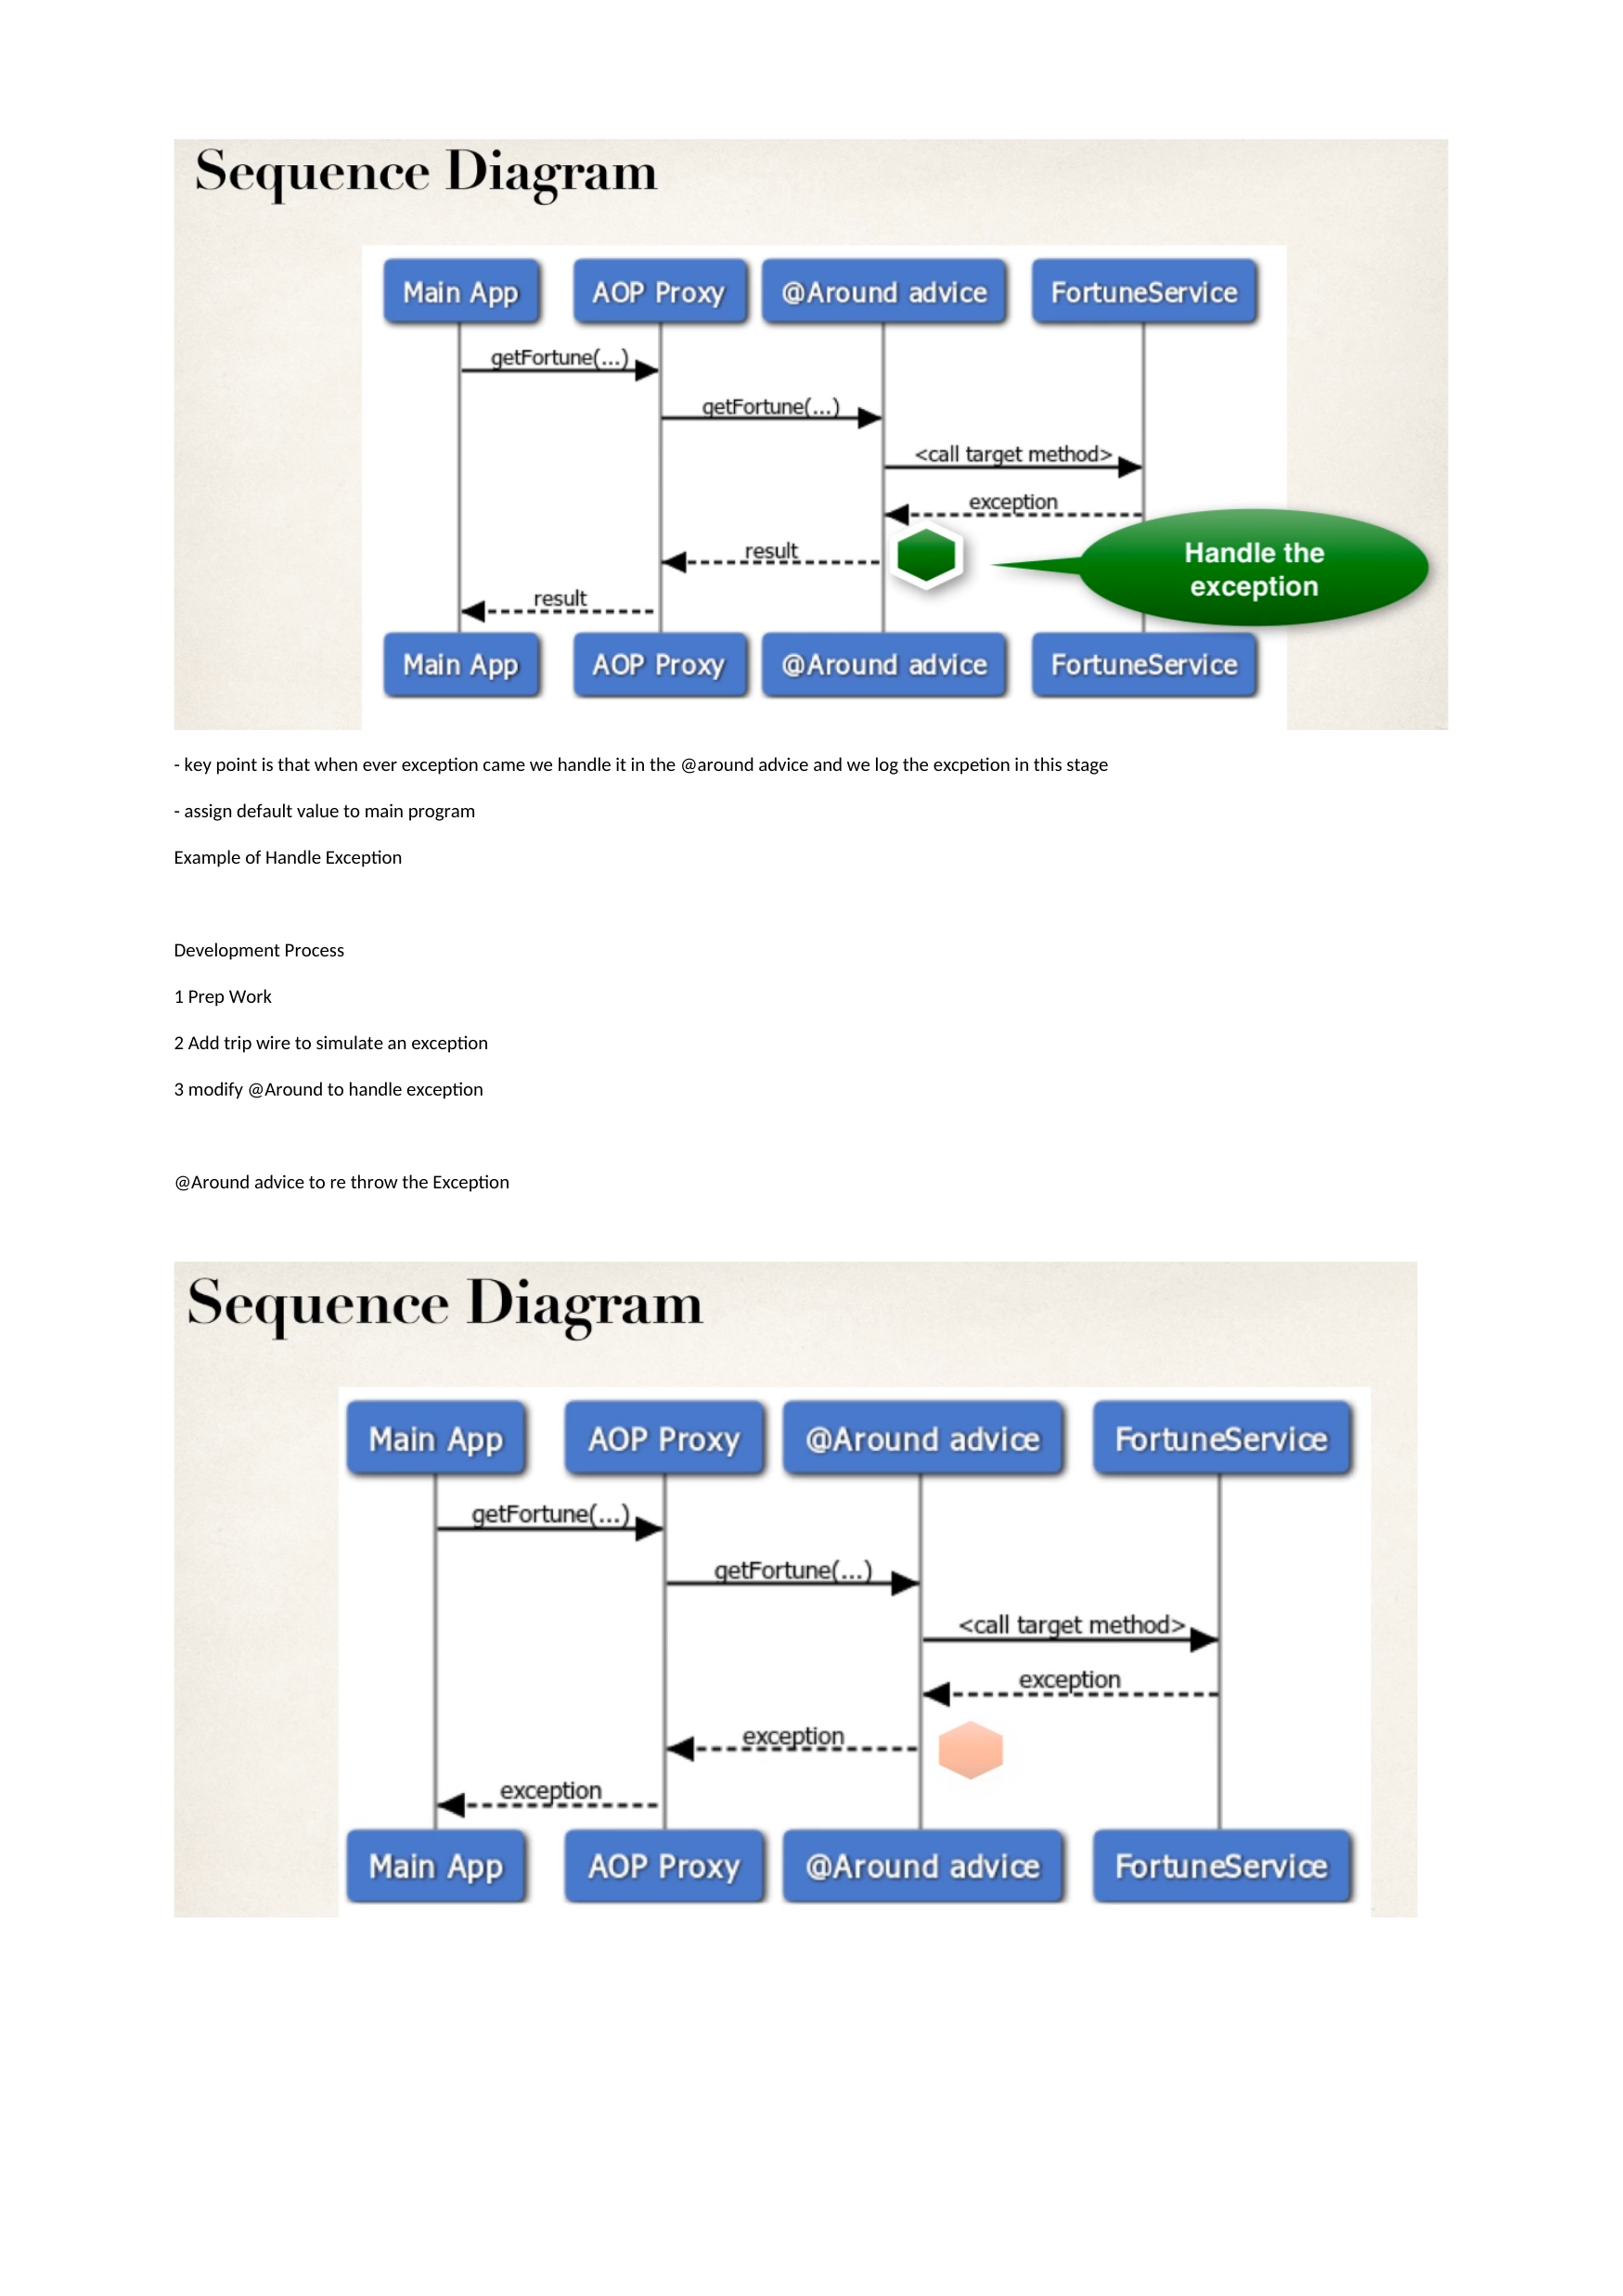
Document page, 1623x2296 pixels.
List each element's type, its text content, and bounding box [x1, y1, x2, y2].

picture [174, 1262, 1418, 1918]
list Development Process [174, 938, 1449, 961]
list 3 modify @Around to handle exception [174, 1077, 1449, 1100]
list 2 Add trip wire to simulate an exception [174, 1031, 1449, 1054]
list Example of Handle Exception [174, 845, 1449, 868]
list @Around advice to re throw the Exception [174, 1170, 1449, 1193]
list 1 Prep Work [174, 984, 1449, 1007]
list - key point is that when ever exception came we handle it in the @around advice and we log the excpetion in this stage [174, 752, 1449, 776]
list - assign default value to main program [174, 799, 1449, 822]
picture [174, 139, 1449, 730]
